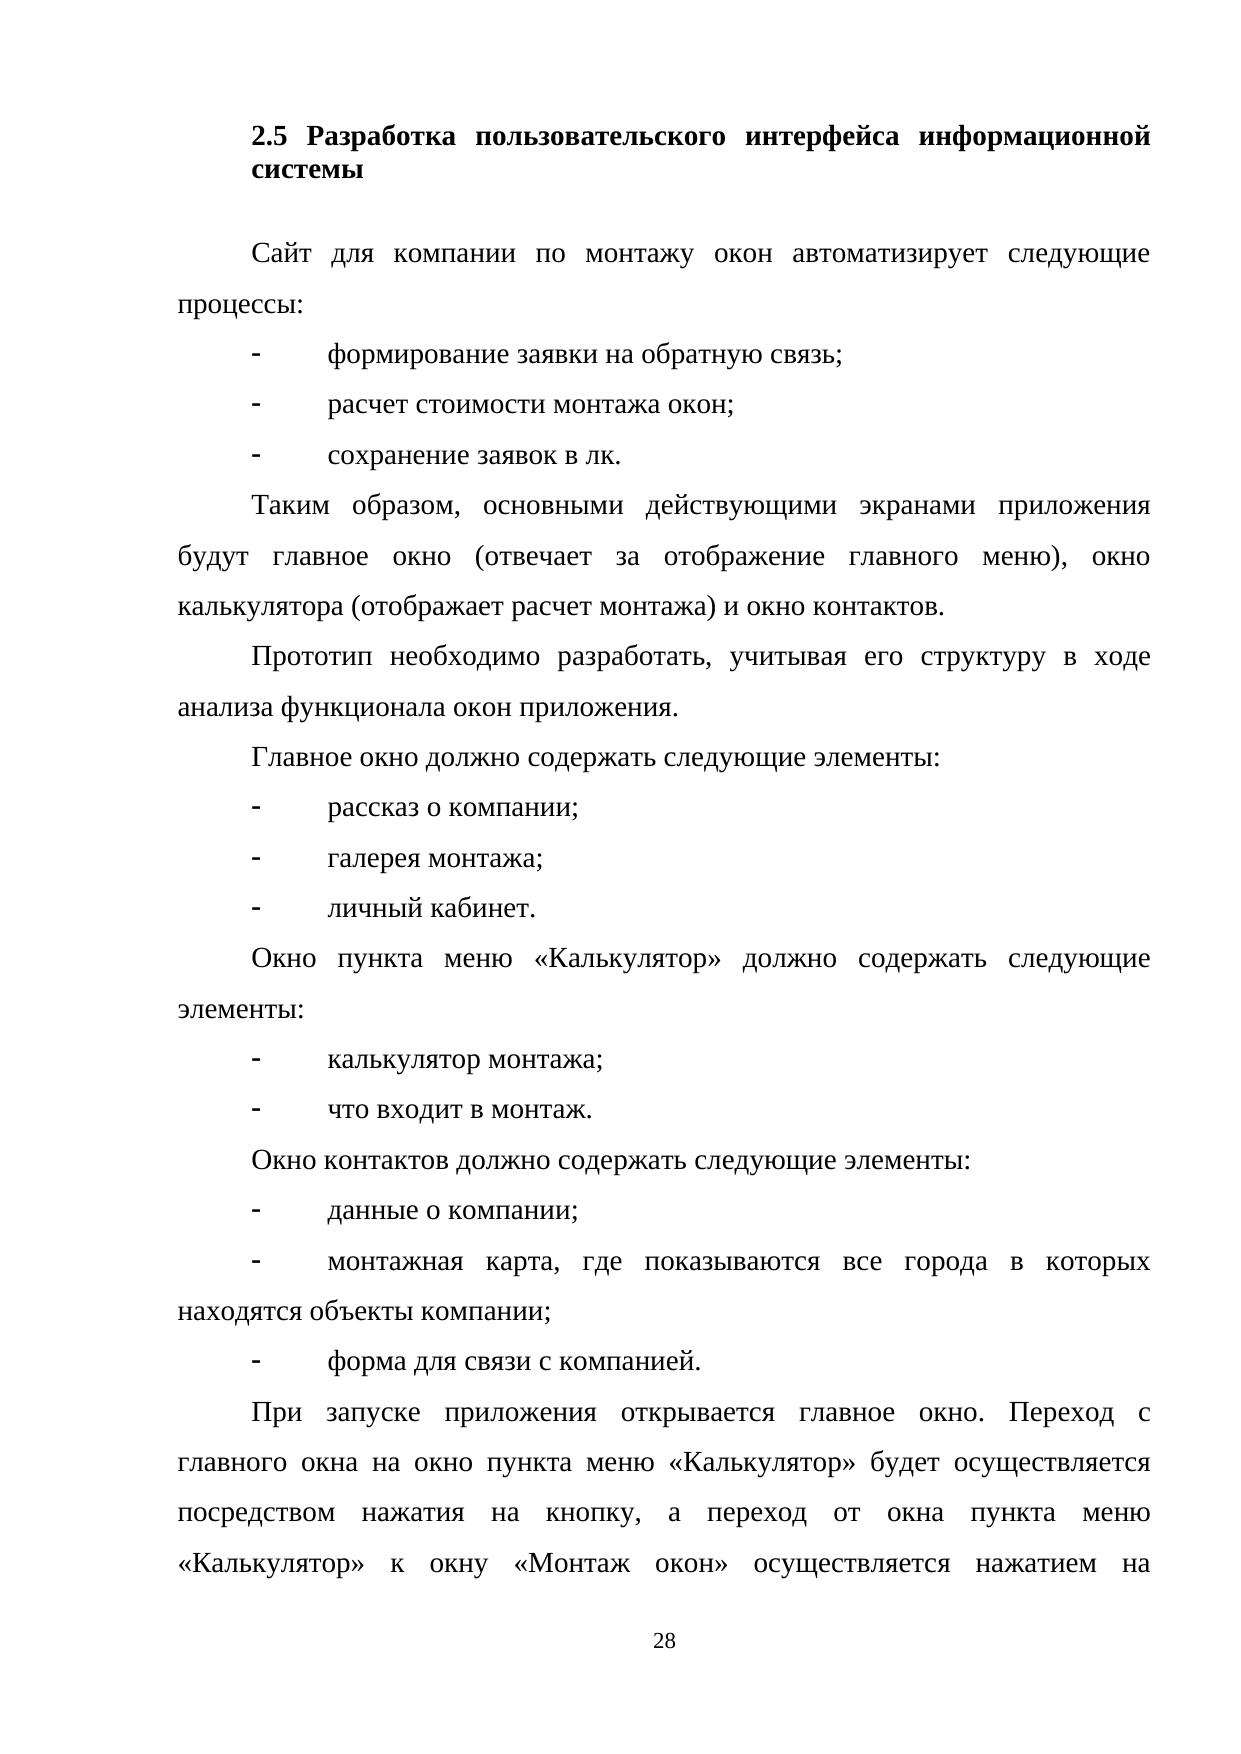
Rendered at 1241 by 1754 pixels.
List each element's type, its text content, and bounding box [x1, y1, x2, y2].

text Сайт для компании по монтажу окон автоматизирует следующие процессы: [177, 236, 1152, 319]
list данные о компании; [177, 1192, 1152, 1226]
text Окно пункта меню «Калькулятор» должно содержать следующие элементы: [177, 941, 1152, 1024]
list калькулятор монтажа; [177, 1041, 1152, 1075]
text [177, 1394, 1152, 1578]
list сохранение заявок в лк. [177, 437, 1152, 471]
list форма для связи с компанией. [177, 1343, 1152, 1377]
list монтажная карта, где показываются все города в которых находятся объекты компании; [177, 1243, 1152, 1327]
list рассказ о компании; [177, 789, 1152, 823]
text Главное окно должно содержать следующие элементы: [177, 739, 1152, 772]
text Окно контактов должно содержать следующие элементы: [177, 1142, 1152, 1176]
list расчет стоимости монтажа окон; [177, 387, 1152, 420]
list личный кабинет. [177, 890, 1152, 924]
text 2.5 Разработка пользовательского интерфейса информационной системы [251, 118, 1152, 185]
text Таким образом, основными действующими экранами приложения будут главное окно (отвечает за отображение главного меню), окно калькулятора (отображает расчет монтажа) и окно контактов. [177, 487, 1152, 622]
list что входит в монтаж. [177, 1092, 1152, 1125]
text Прототип необходимо разработать, учитывая его структуру в ходе анализа функционала окон приложения. [177, 638, 1152, 722]
list формирование заявки на обратную связь; [177, 336, 1152, 370]
list галерея монтажа; [177, 840, 1152, 873]
